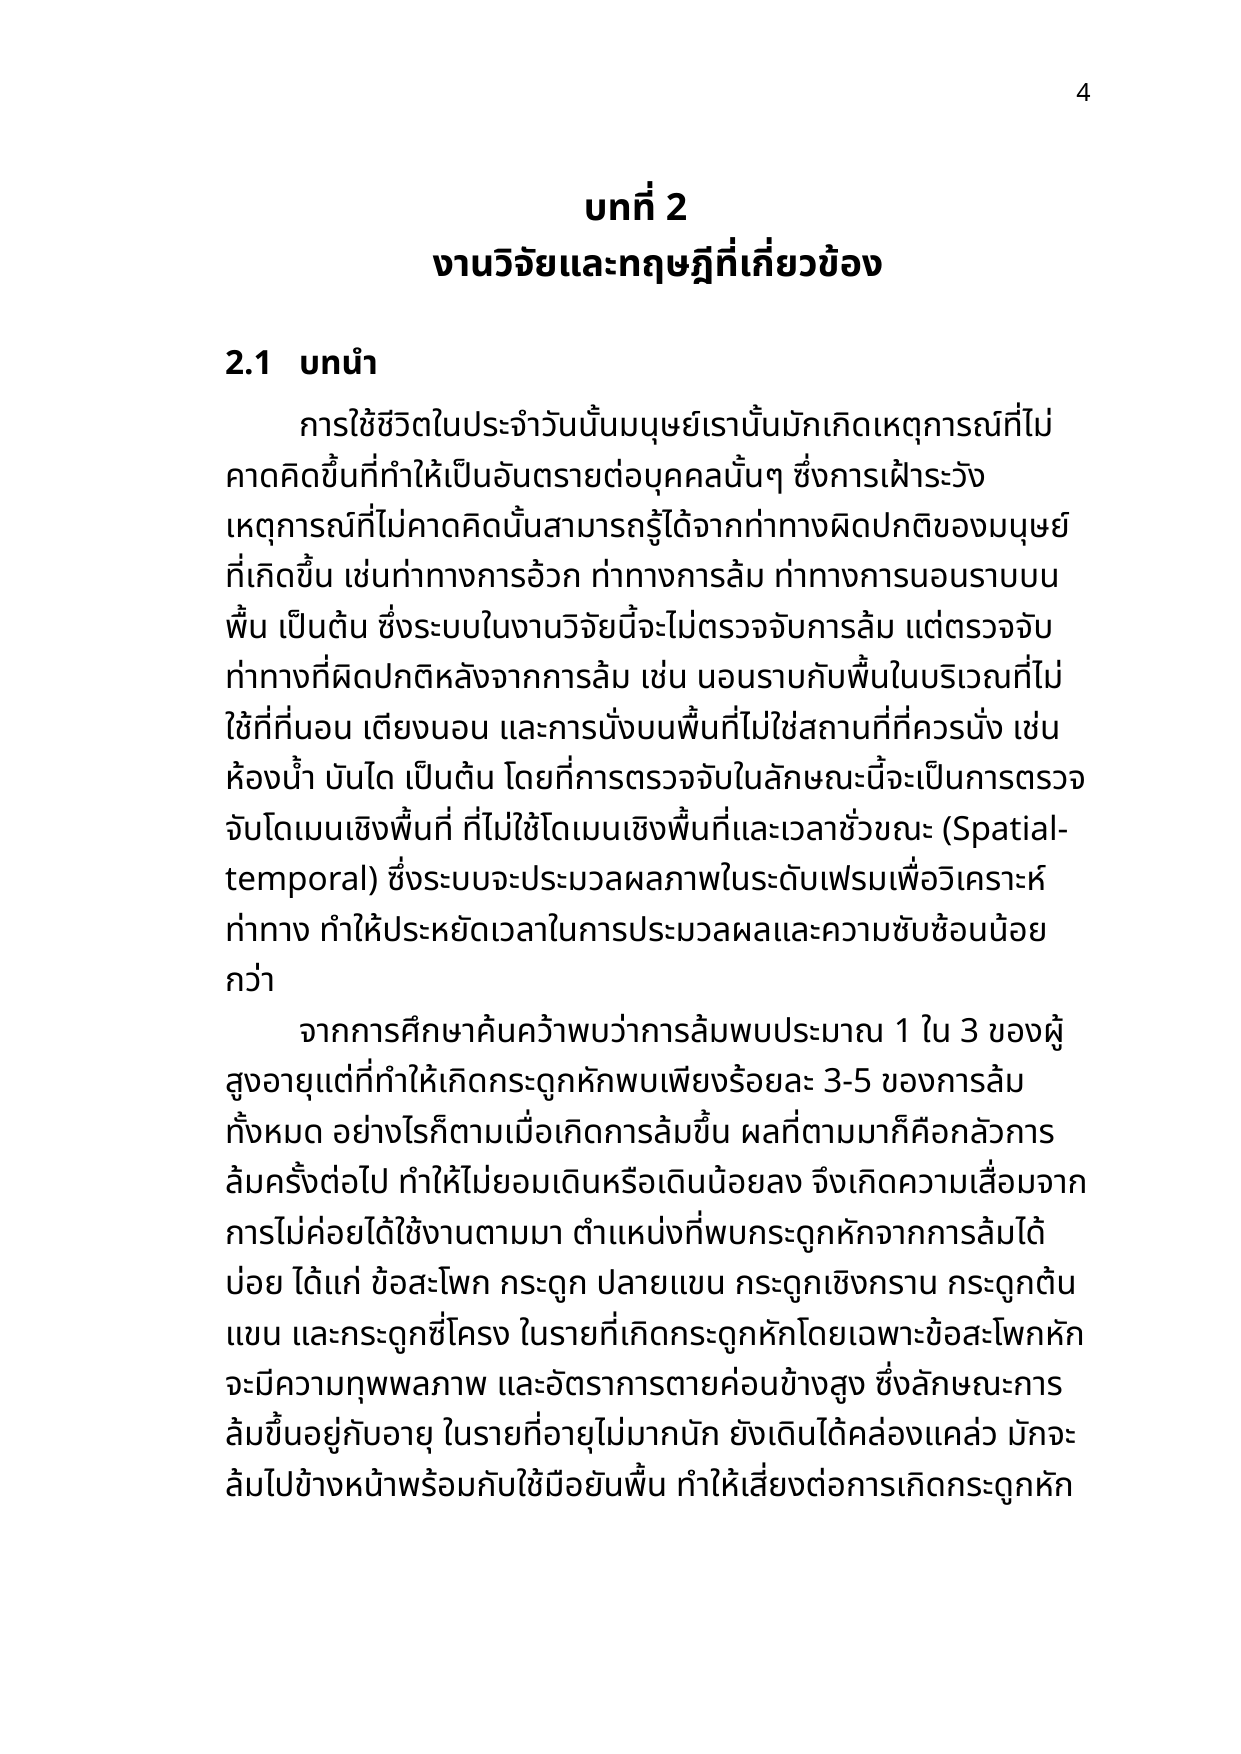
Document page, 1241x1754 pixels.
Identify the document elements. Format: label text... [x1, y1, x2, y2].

text การใช้ชีวิตในประจำวันนั้นมนุษย์เรานั้นมักเกิดเหตุการณ์ที่ไม่คาดคิดขึ้นที่ทำให้เป็นอันตรายต่อบุคคลนั้นๆ ซึ่งการเฝ้าระวังเหตุการณ์ที่ไม่คาดคิดนั้นสามารถรู้ได้จากท่าทางผิดปกติของมนุษย์ที่เกิดขึ้น เช่นท่าทางการอ้วก ท่าทางการล้ม ท่าทางการนอนราบบนพื้น เป็นต้น ซึ่งระบบในงานวิจัยนี้จะไม่ตรวจจับการล้ม แต่ตรวจจับท่าทางที่ผิดปกติหลังจากการล้ม เช่น นอนราบกับพื้นในบริเวณที่ไม่ใช้ที่ที่นอน เตียงนอน และการนั่งบนพื้นที่ไม่ใช่สถานที่ที่ควรนั่ง เช่น ห้องน้ำ บันได เป็นต้น โดยที่การตรวจจับในลักษณะนี้จะเป็นการตรวจจับโดเมนเชิงพื้นที่ ที่ไม่ใช้โดเมนเชิงพื้นที่และเวลาชั่วขณะ (Spatial-temporal) ซึ่งระบบจะประมวลผลภาพในระดับเฟรมเพื่อวิเคราะห์ท่าทาง ทำให้ประหยัดเวลาในการประมวลผลและความซับซ้อนน้อยกว่า [225, 401, 1090, 1007]
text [225, 1007, 1090, 1511]
subtitle งานวิจัยและทฤษฎีที่เกี่ยวข้อง [225, 180, 1090, 294]
subtitle บทนำ [225, 339, 1090, 389]
